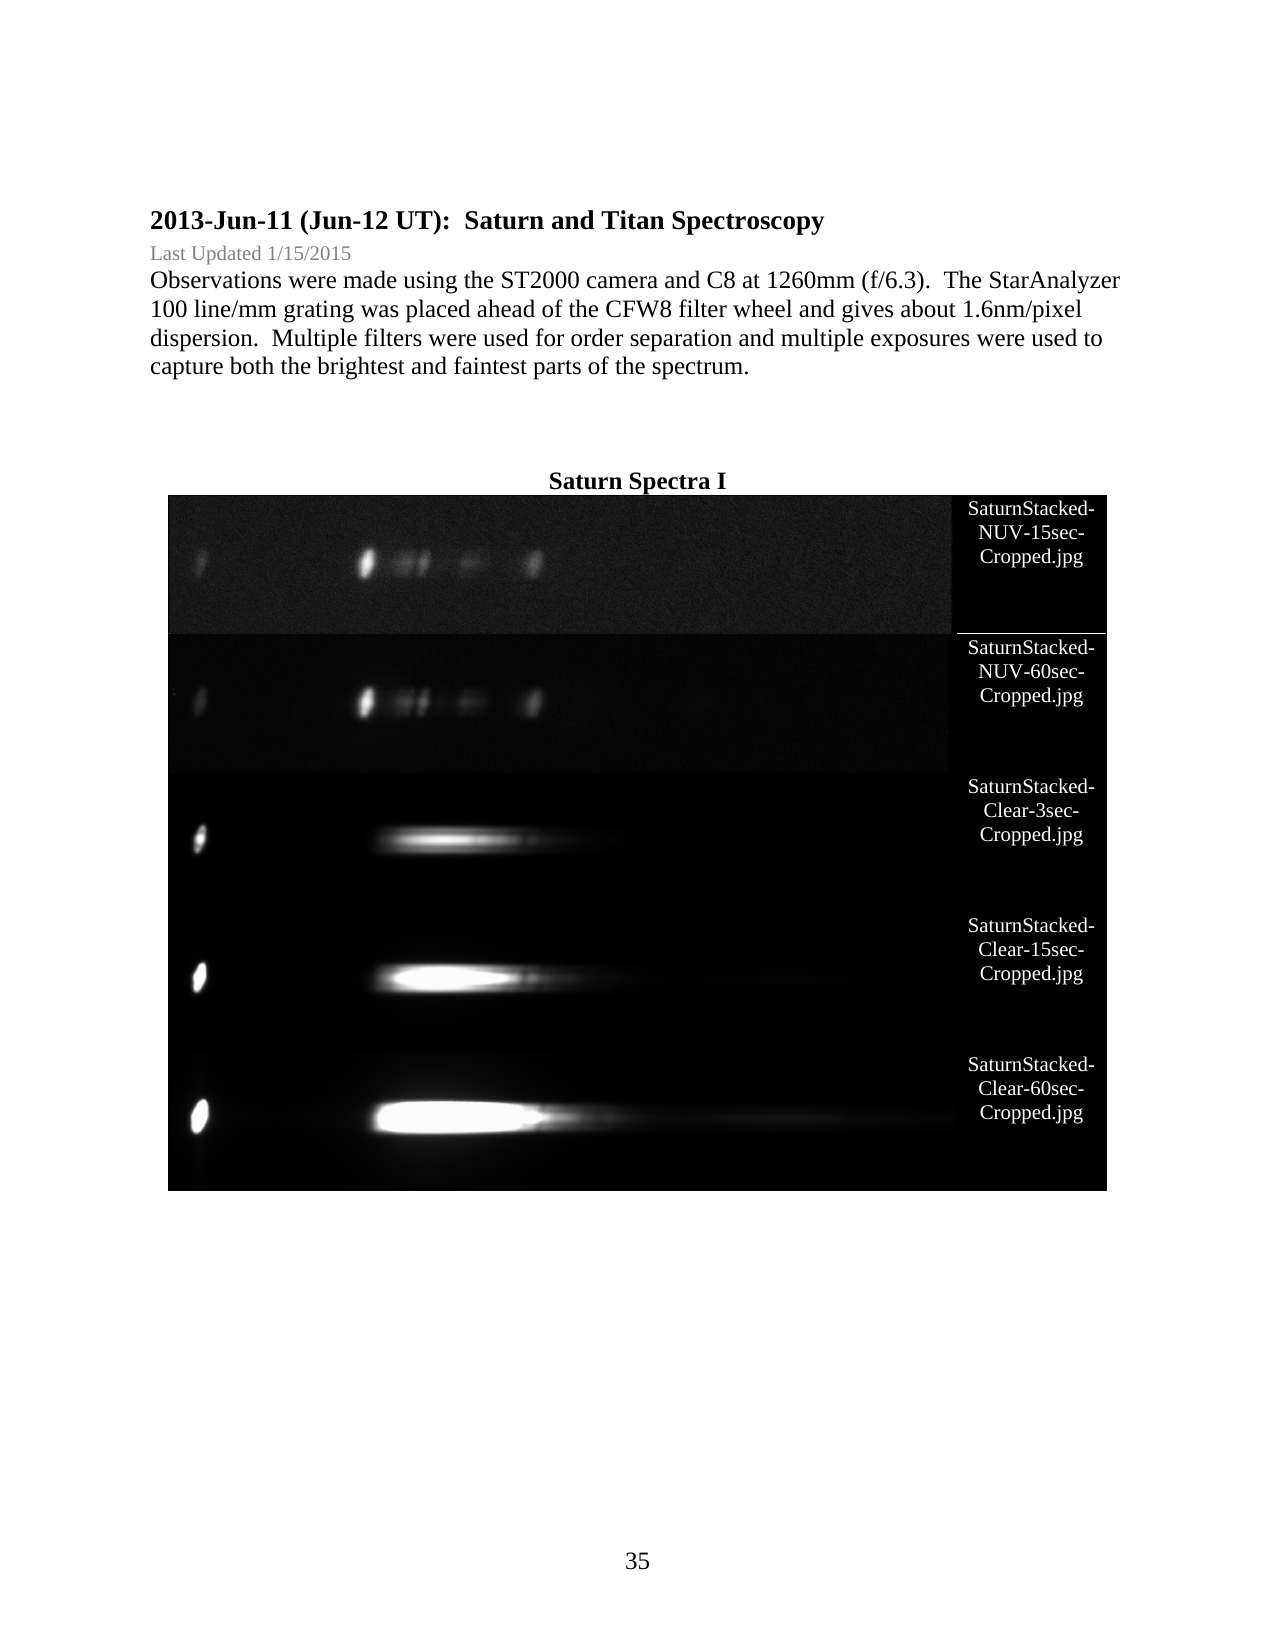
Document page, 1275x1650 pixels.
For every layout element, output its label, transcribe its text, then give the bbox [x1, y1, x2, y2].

text Observations were made using the ST2000 camera and C8 at 1260mm (f/6.3). The StarAnalyzer 100 line/mm grating was placed ahead of the CFW8 filter wheel and gives about 1.6nm/pixel dispersion. Multiple filters were used for order separation and multiple exposures were used to capture both the brightest and faintest parts of the spectrum. [150, 265, 1125, 380]
subtitle 2013-Jun-11 (Jun-12 UT): Saturn and Titan Spectroscopy [150, 204, 1125, 235]
table_cell SaturnStacked-Clear-60sec-Cropped.jpg [957, 1052, 1106, 1190]
table_cell SaturnStacked-Clear-15sec-Cropped.jpg [957, 913, 1106, 1051]
picture [169, 496, 957, 1190]
text Last Updated 1/15/2015 [150, 241, 1125, 265]
table_header SaturnStacked-NUV-15sec-Cropped.jpg [957, 496, 1106, 633]
table_cell SaturnStacked-NUV-60sec-Cropped.jpg [957, 635, 1106, 773]
text Saturn Spectra I [150, 466, 1125, 495]
table_cell SaturnStacked-Clear-3sec-Cropped.jpg [957, 774, 1106, 912]
